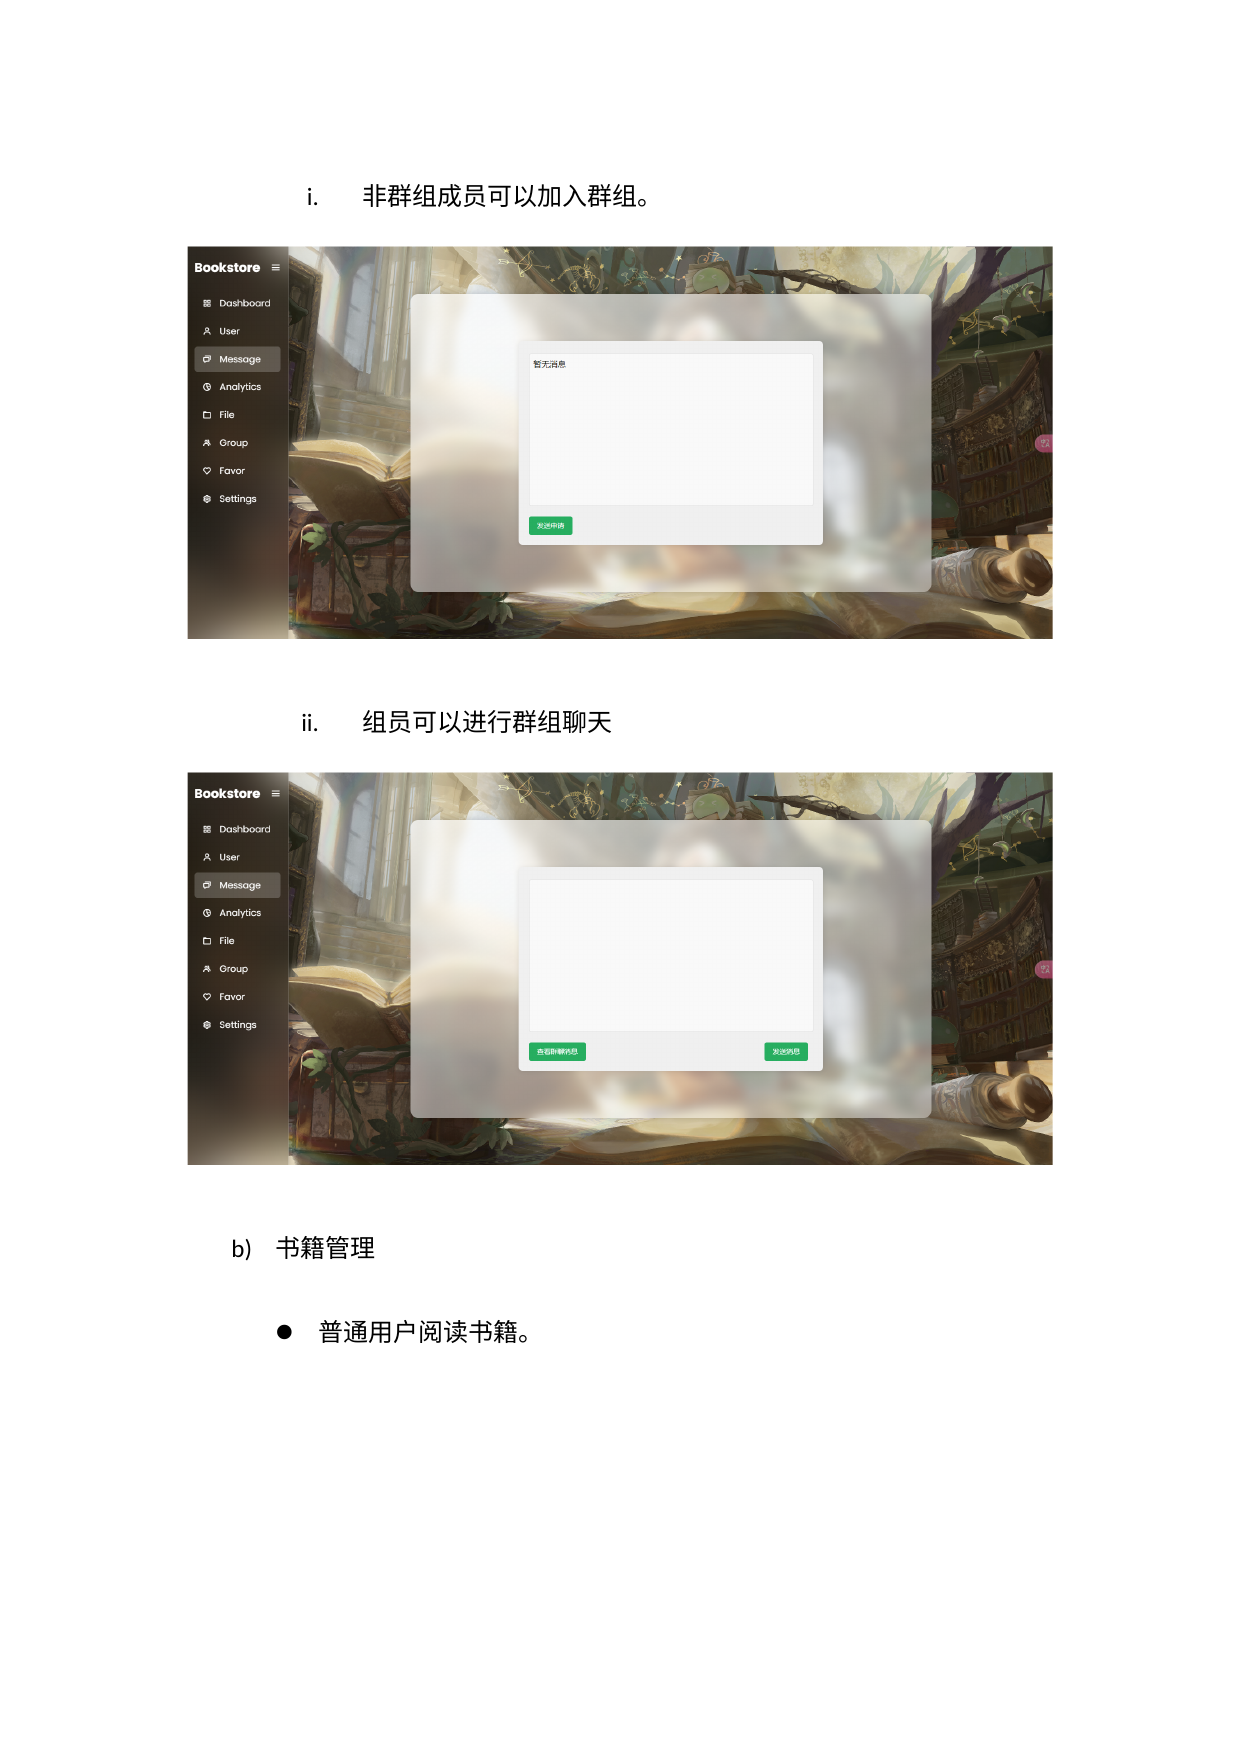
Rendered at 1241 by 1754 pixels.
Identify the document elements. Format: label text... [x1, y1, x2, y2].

picture [187, 246, 1053, 639]
list 书籍管理 [231, 1214, 1053, 1279]
picture [187, 772, 1053, 1165]
list 普通用户阅读书籍。 [275, 1298, 1053, 1363]
list 非群组成员可以加入群组。 [319, 162, 1053, 227]
list 组员可以进行群组聊天 [319, 688, 1053, 753]
